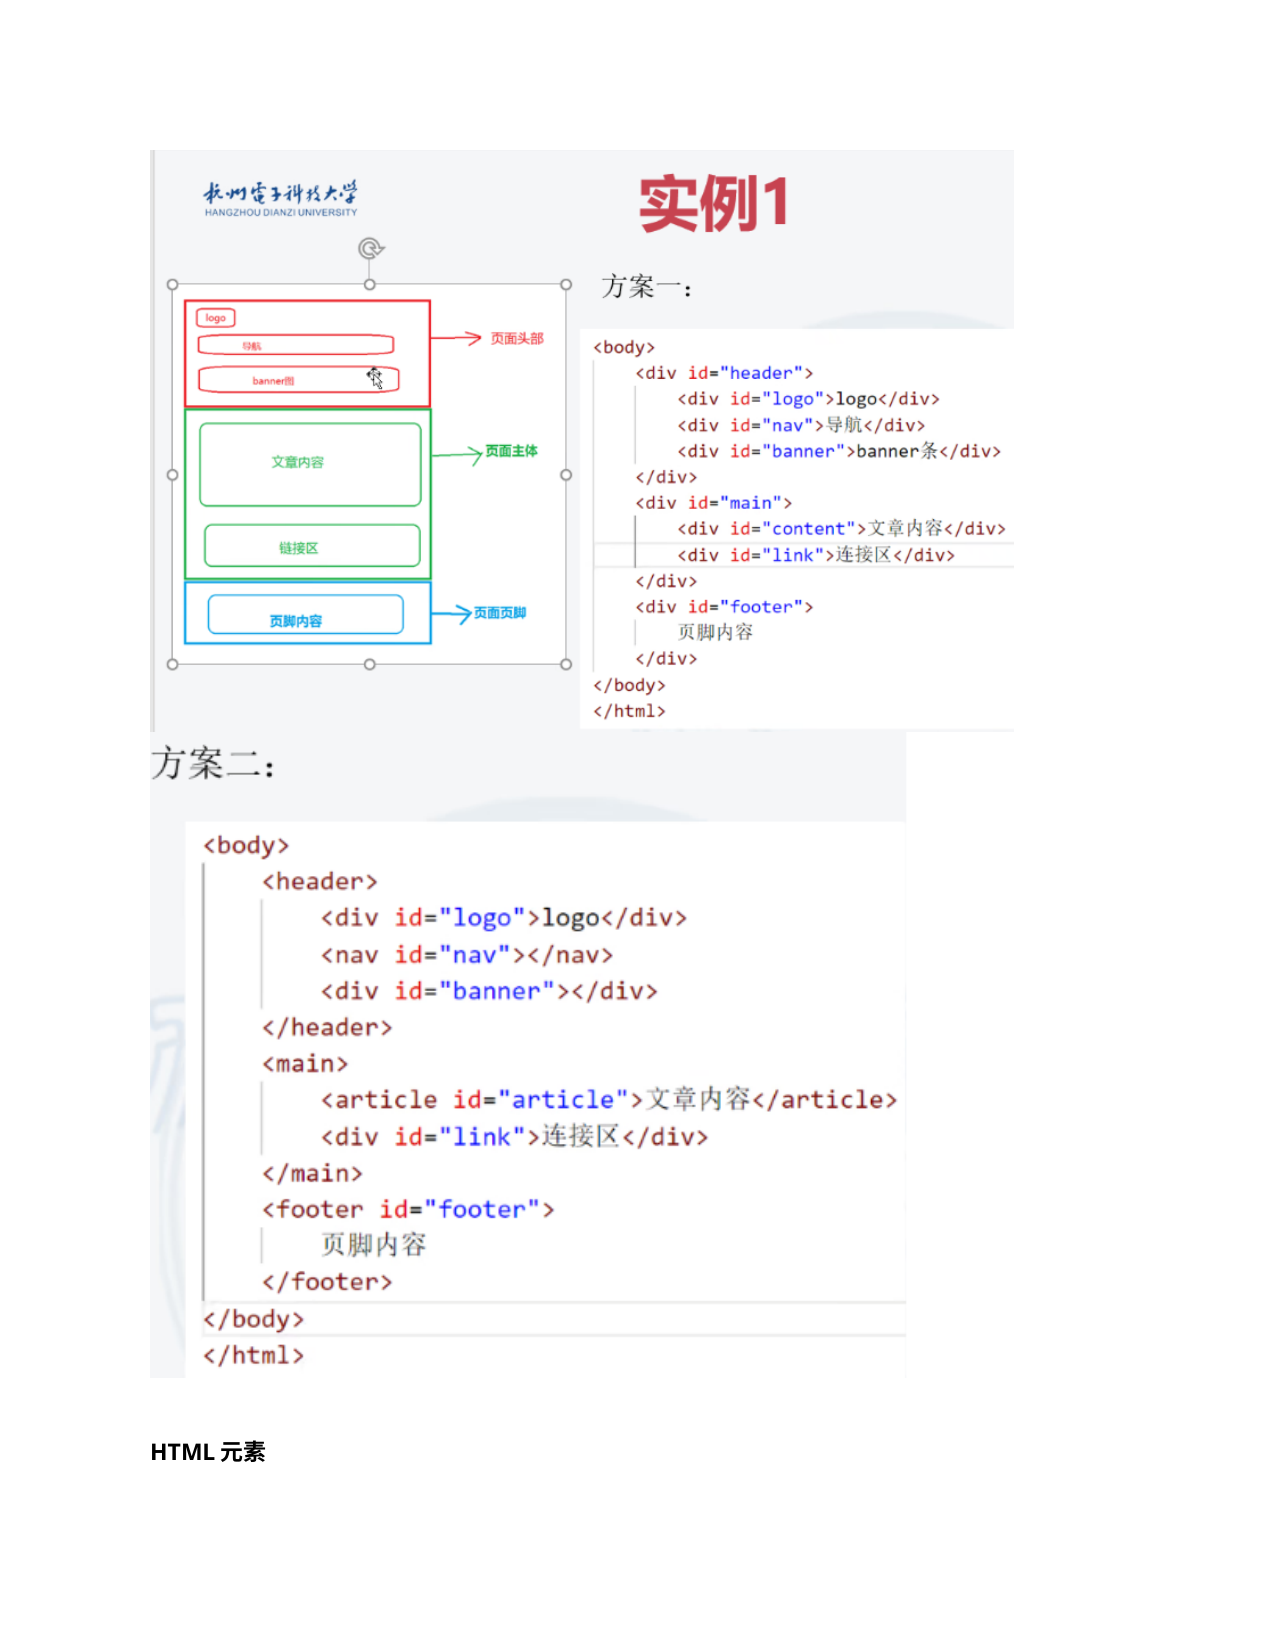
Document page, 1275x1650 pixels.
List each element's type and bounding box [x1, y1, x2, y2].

picture [150, 150, 1014, 1378]
